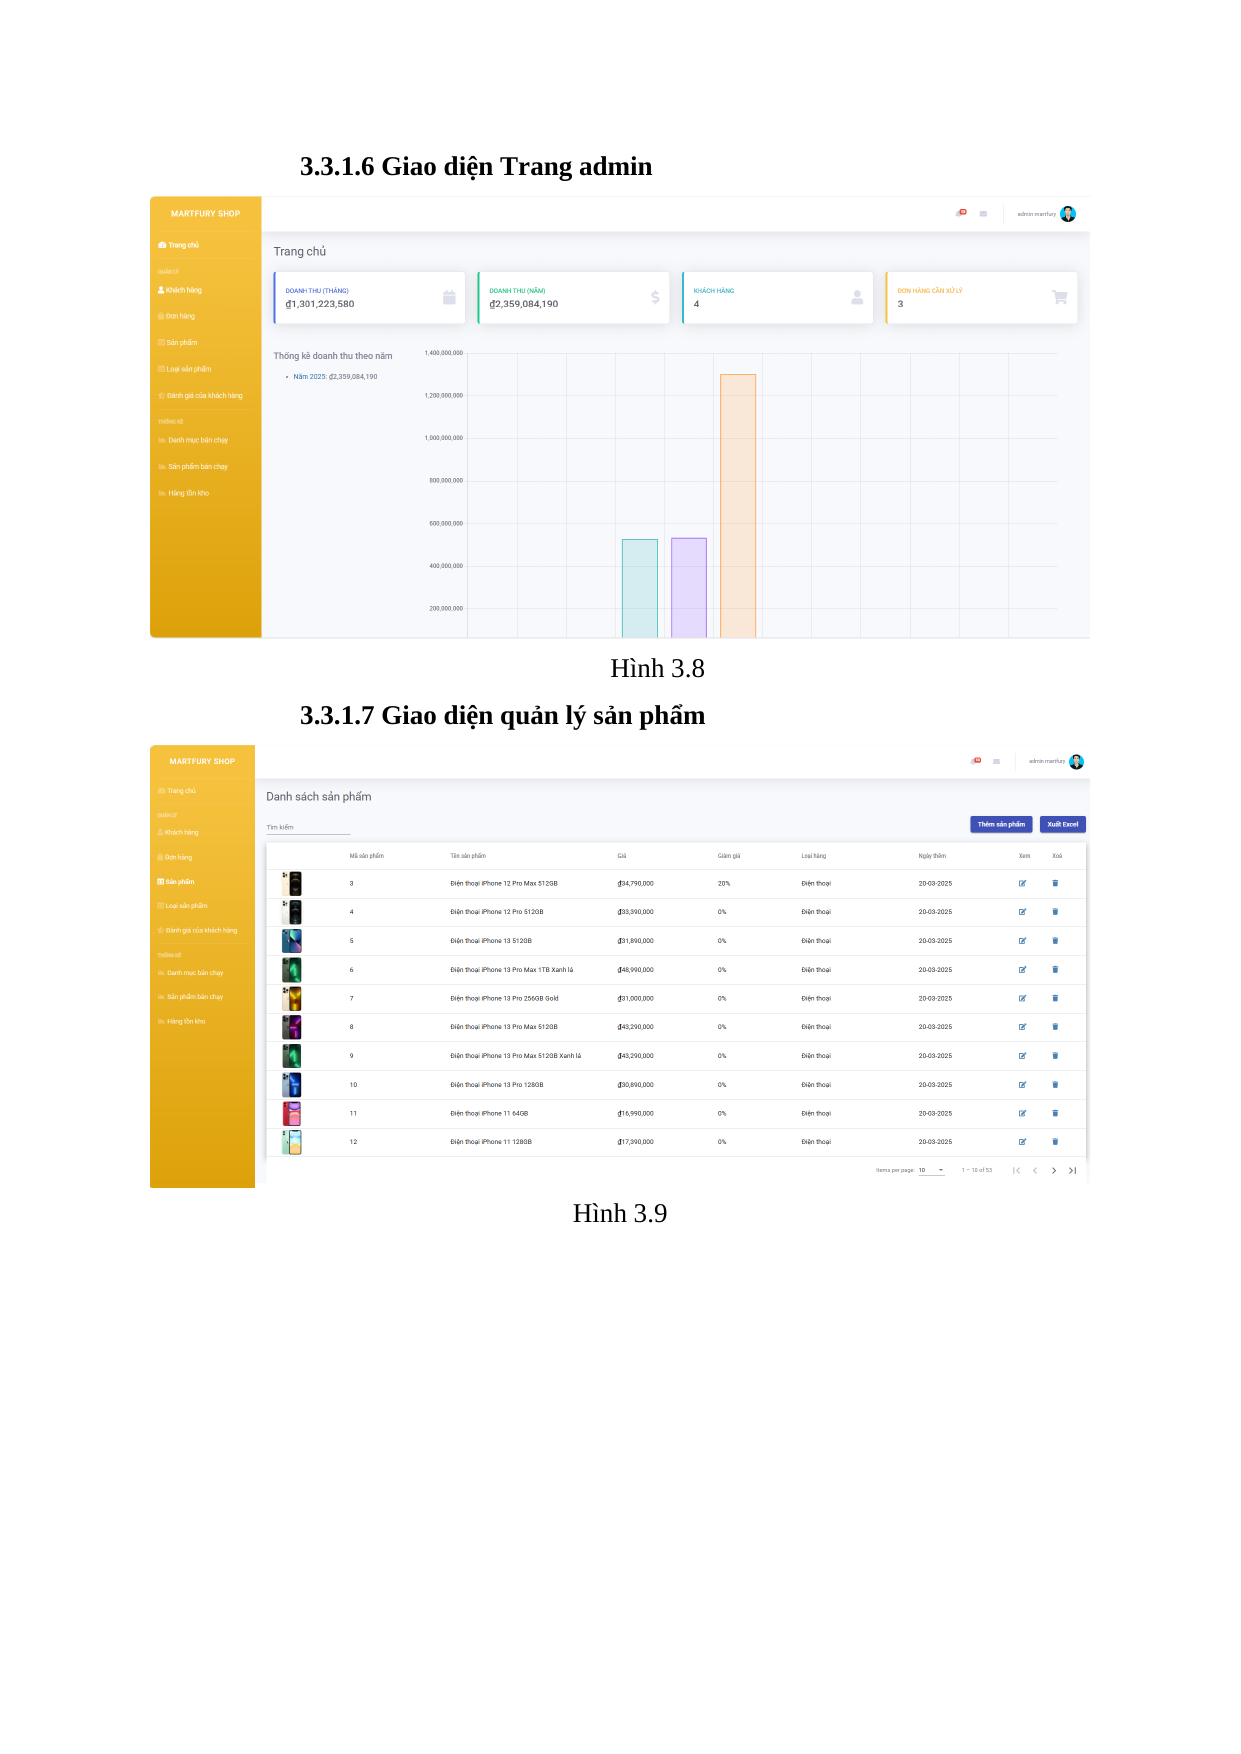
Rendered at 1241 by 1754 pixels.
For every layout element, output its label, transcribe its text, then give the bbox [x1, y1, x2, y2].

picture [150, 745, 1091, 1188]
subtitle Hình 3.8 [150, 652, 1090, 683]
text Hình 3.9 [150, 1188, 1090, 1228]
picture [150, 196, 1091, 639]
subtitle 3.3.1.7 Giao diện quản lý sản phẩm [225, 699, 1090, 730]
subtitle 3.3.1.6 Giao diện Trang admin [225, 150, 1090, 181]
